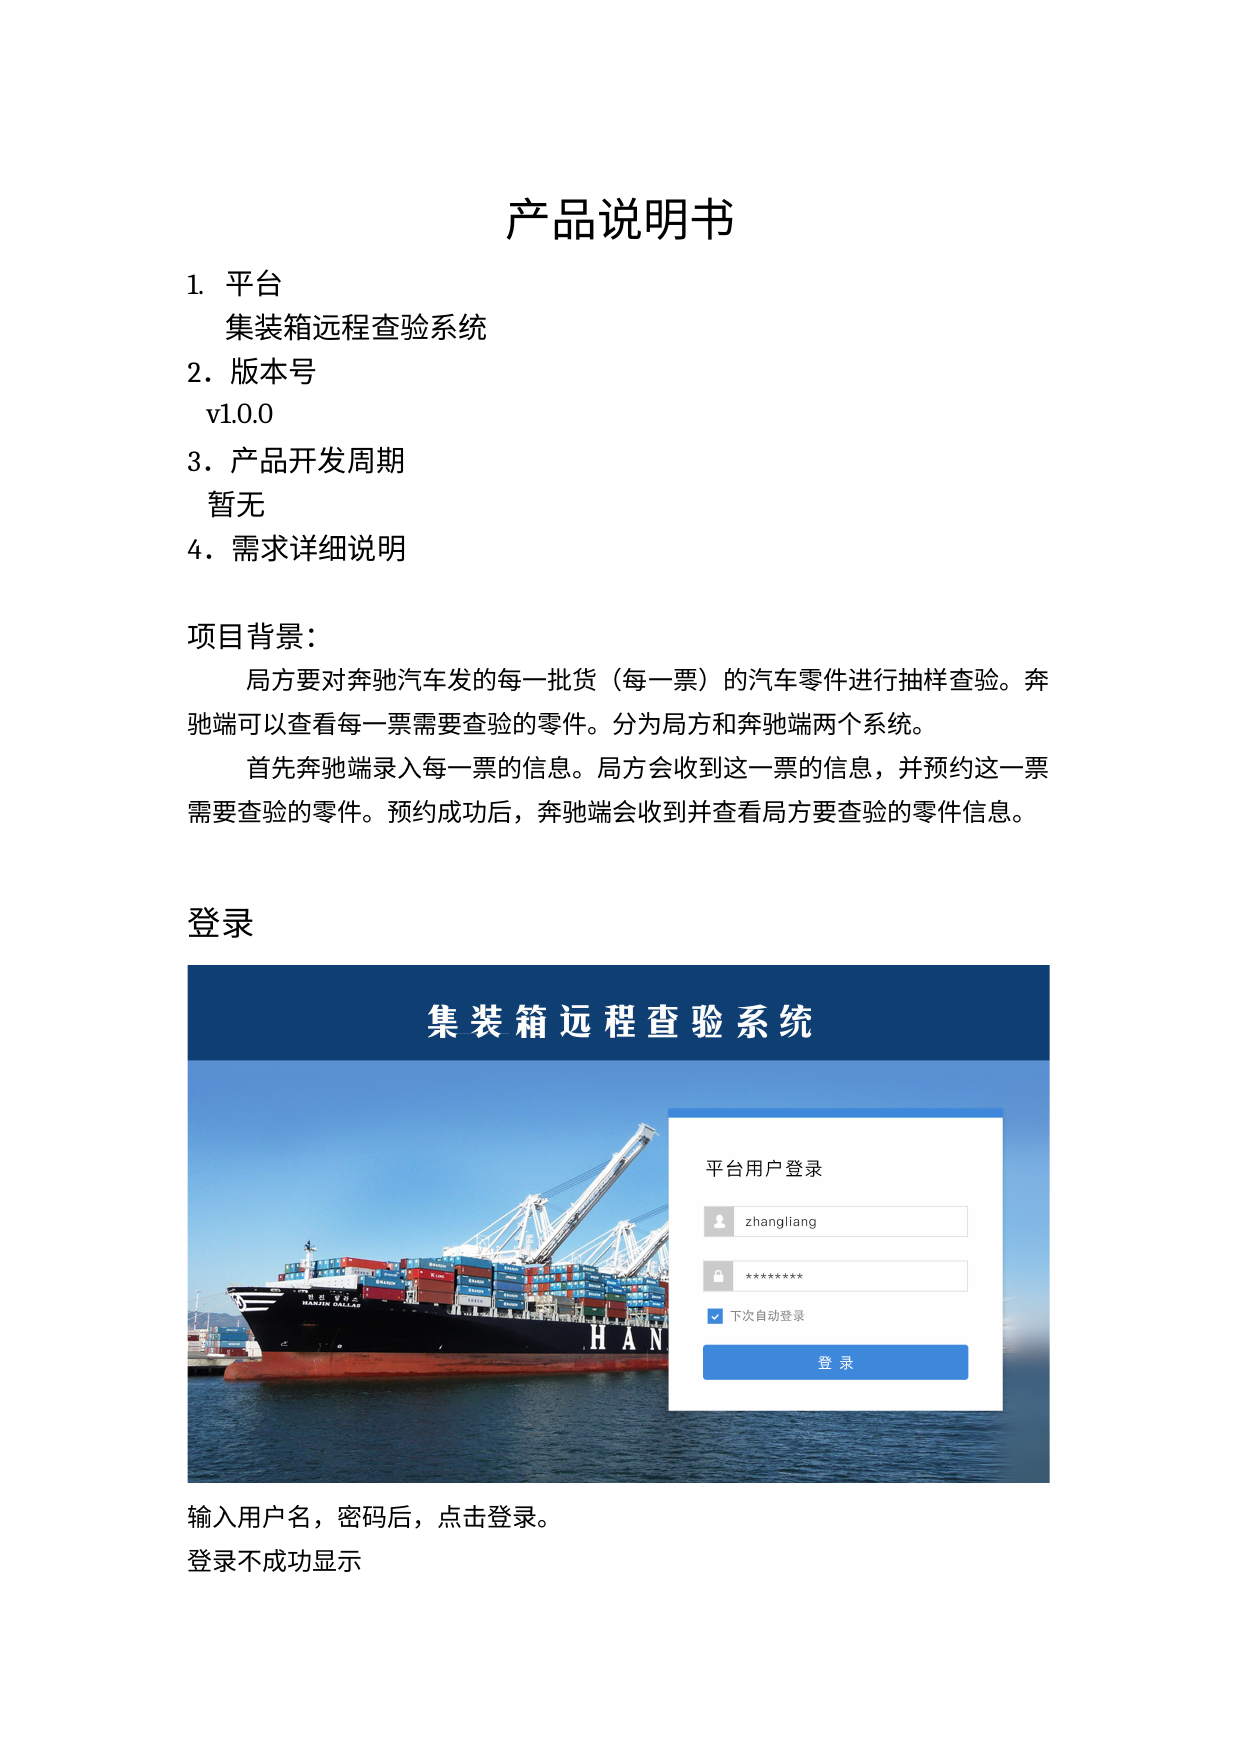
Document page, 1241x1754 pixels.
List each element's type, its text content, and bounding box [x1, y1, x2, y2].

text 4．需求详细说明 [187, 524, 1053, 568]
text ，页ou ye﷽﷽﷽﷽﷽﷽﷽﷽﷽﷽﷽﷽﷽﷽﷽﷽﷽集装箱远程查验系统产品说明书 [187, 172, 1053, 260]
list 集装箱远程查验系统 [225, 304, 1053, 348]
text 首先奔驰端录入每一票的信息。局方会收到这一票的信息，并预约这一票需要查验的零件。预约成功后，奔驰端会收到并查看局方要查验的零件信息。 [187, 745, 1053, 833]
picture [187, 965, 1050, 1483]
text 登录不成功显示 [187, 1538, 1053, 1582]
text 项目背景： [187, 613, 1053, 657]
text v1.0.0 [187, 392, 1053, 436]
text 输入用户名，密码后，点击登录。 [187, 1494, 1053, 1538]
text 2．版本号 [187, 348, 1053, 392]
text 局方要对奔驰汽车发的每一批货（每一票）的汽车零件进行抽样查验。奔驰端可以查看每一票需要查验的零件。分为局方和奔驰端两个系统。 [187, 657, 1053, 745]
text 登录 [187, 877, 1053, 965]
text 3．产品开发周期 [187, 436, 1053, 480]
list 平台 [187, 260, 1053, 304]
text 暂无 [187, 480, 1053, 524]
